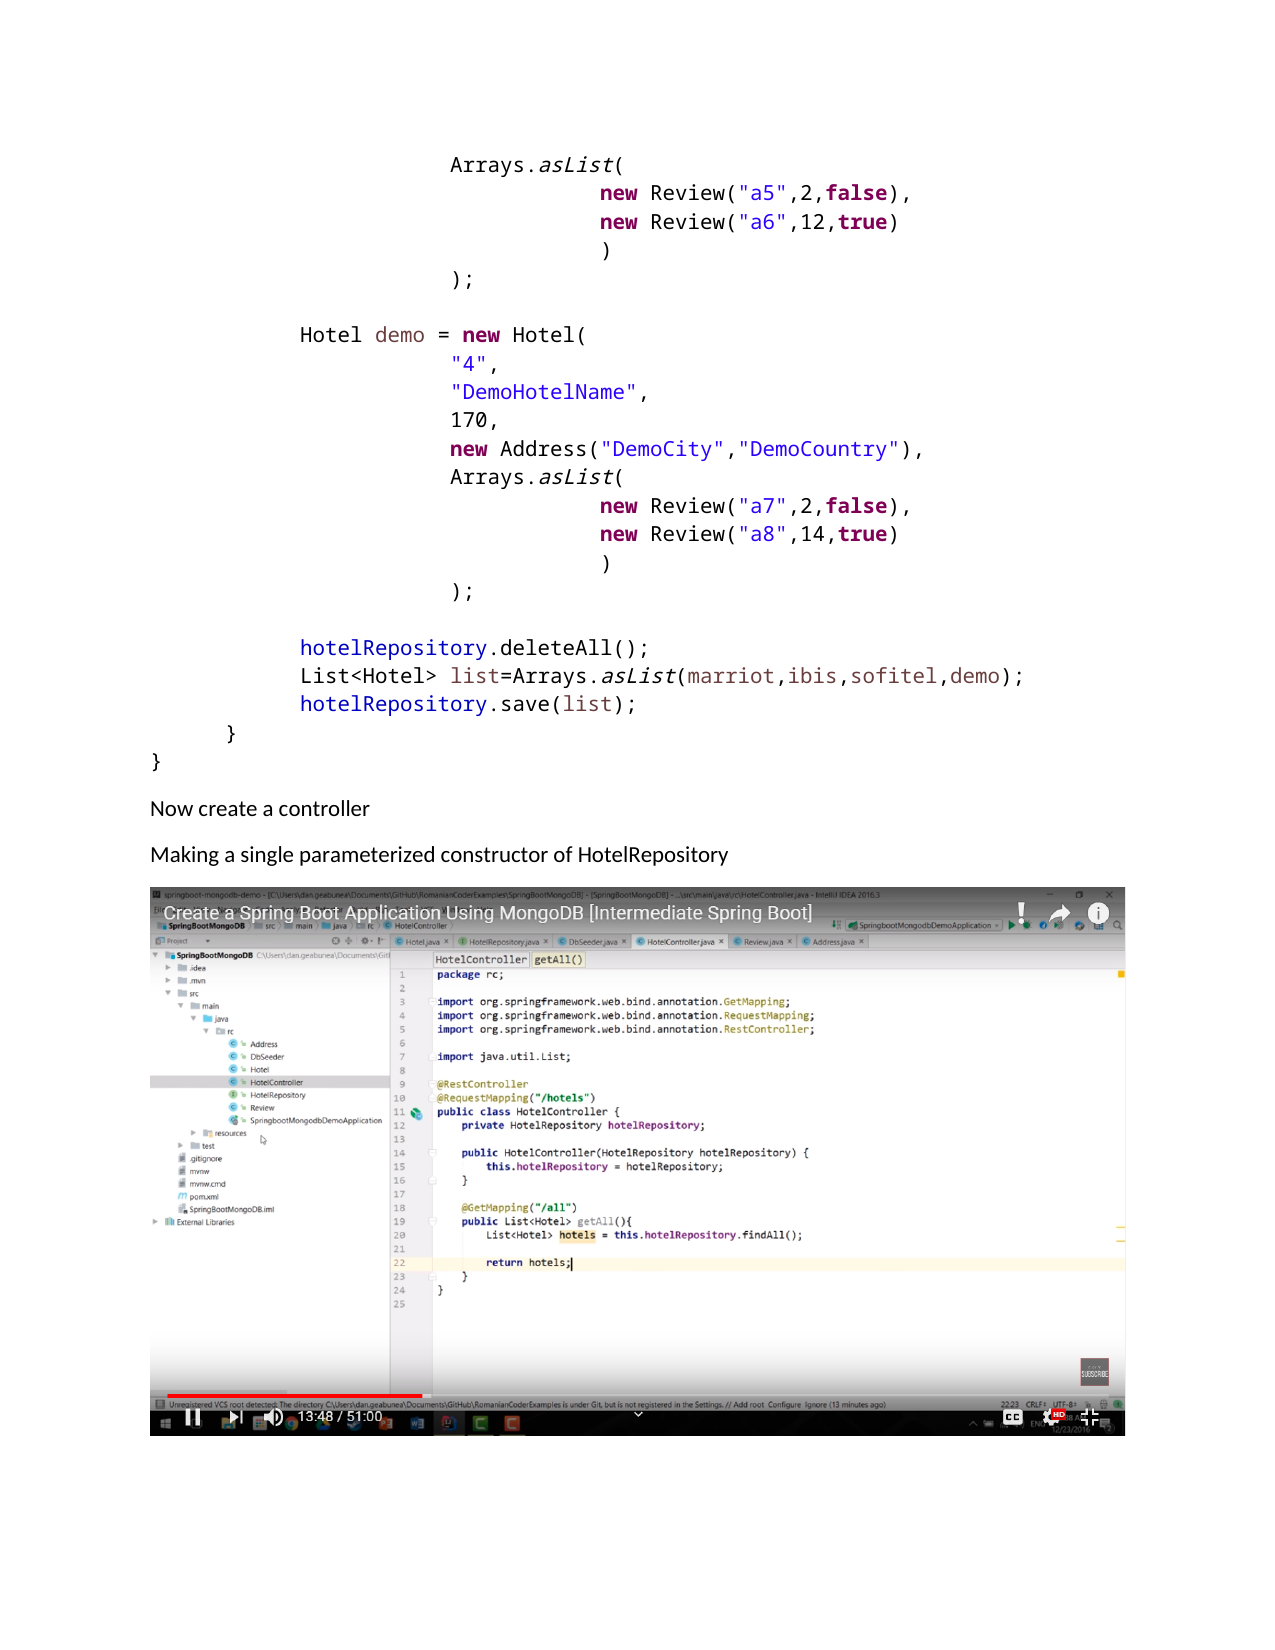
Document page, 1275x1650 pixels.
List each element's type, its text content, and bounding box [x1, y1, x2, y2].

text new Review("a6",12,true) [150, 207, 1125, 235]
text 170, [150, 406, 1125, 434]
text hotelRepository.save(list); [150, 689, 1125, 718]
text } [150, 746, 1125, 775]
text } [150, 718, 1125, 746]
text new Review("a8",14,true) [150, 519, 1125, 548]
text Arrays.asList( [150, 462, 1125, 491]
text ) [150, 548, 1125, 576]
text Now create a controller [150, 794, 1125, 822]
text new Review("a7",2,false), [150, 491, 1125, 519]
text ); [150, 576, 1125, 604]
text Hotel demo = new Hotel( [150, 320, 1125, 349]
picture [150, 887, 1125, 1436]
text new Address("DemoCity","DemoCountry"), [150, 434, 1125, 462]
text ); [150, 264, 1125, 292]
text "4", [150, 349, 1125, 377]
text Arrays.asList( [150, 150, 1125, 178]
text ) [150, 235, 1125, 264]
text new Review("a5",2,false), [150, 178, 1125, 207]
text Making a single parameterized constructor of HotelRepository [150, 841, 1125, 868]
text "DemoHotelName", [150, 377, 1125, 406]
text List<Hotel> list=Arrays.asList(marriot,ibis,sofitel,demo); [150, 661, 1125, 689]
text hotelRepository.deleteAll(); [150, 633, 1125, 661]
